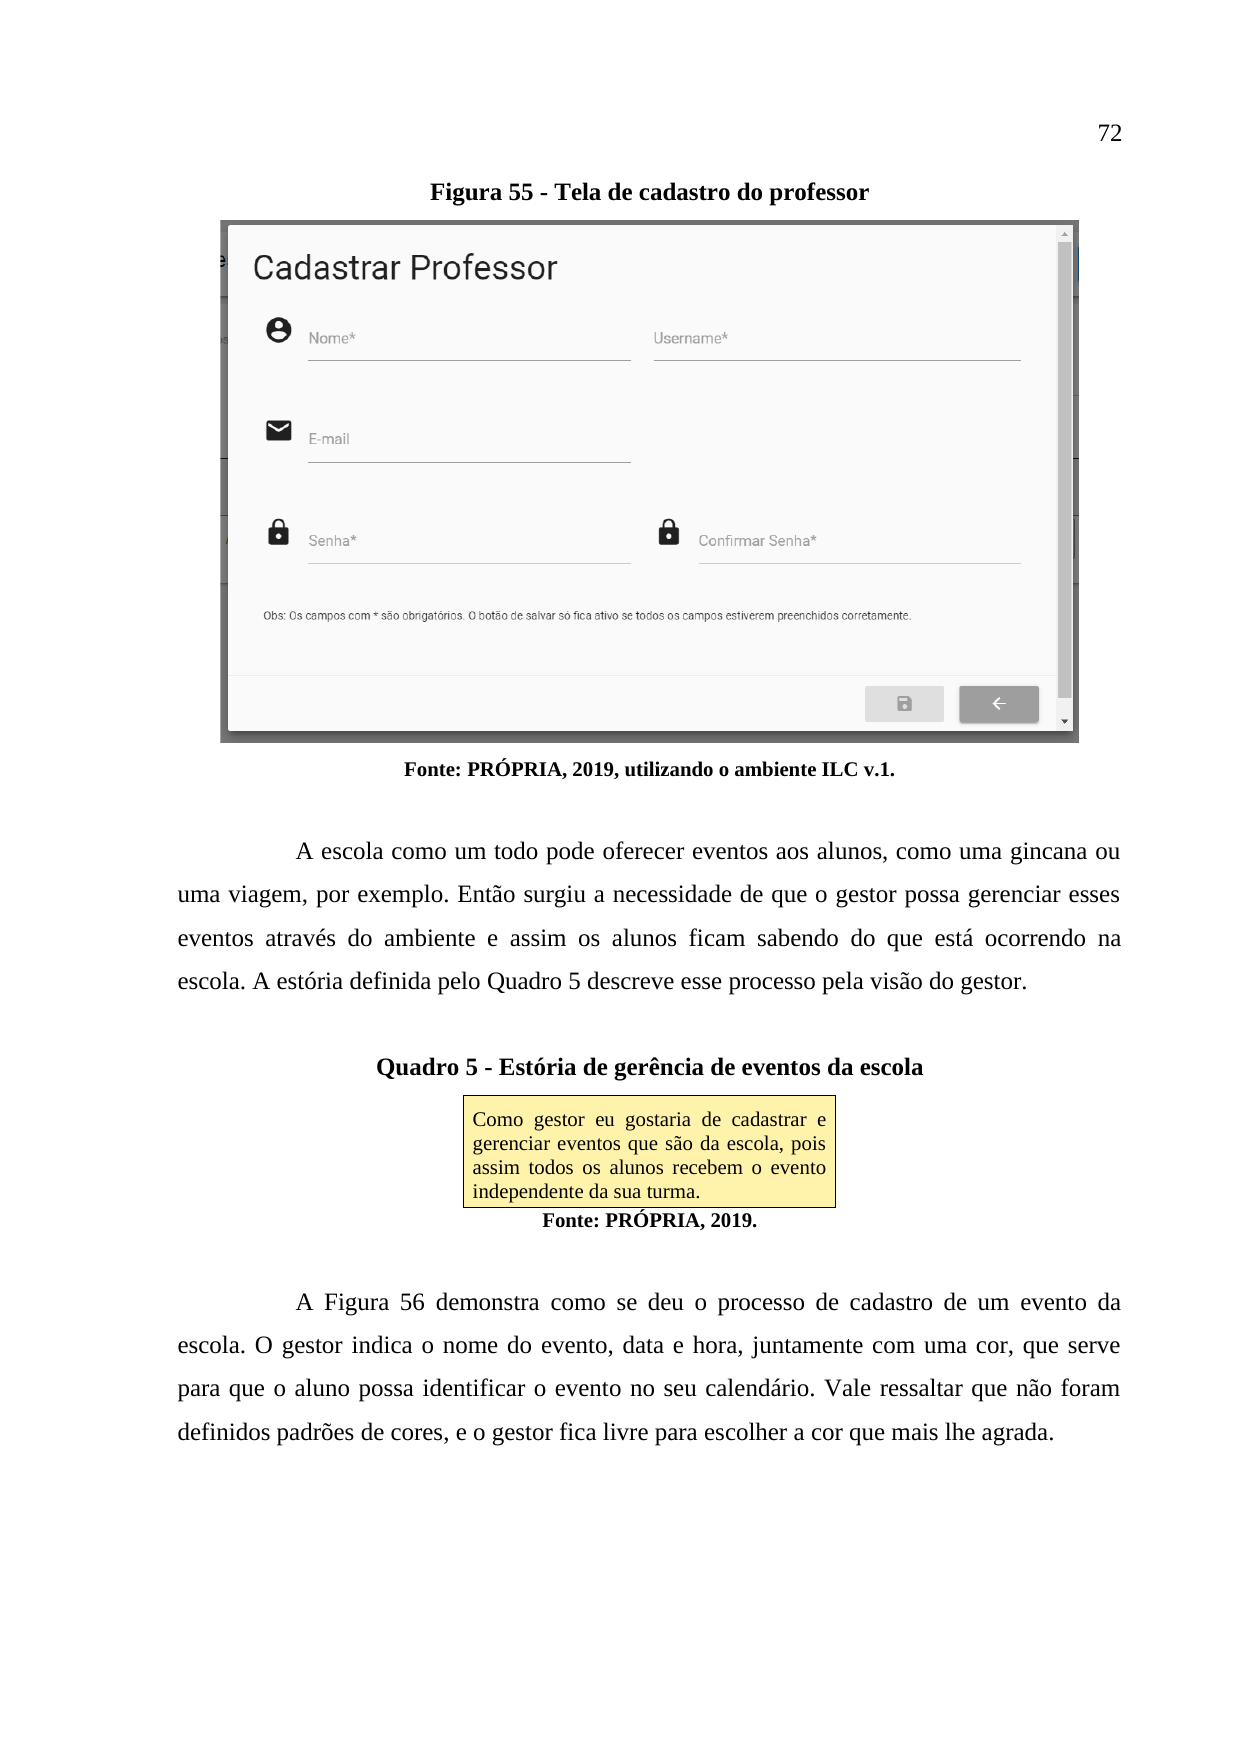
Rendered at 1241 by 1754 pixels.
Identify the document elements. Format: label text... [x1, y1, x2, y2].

text A escola como um todo pode oferecer eventos aos alunos, como uma gincana ou uma viagem, por exemplo. Então surgiu a necessidade de que o gestor possa gerenciar esses eventos através do ambiente e assim os alunos ficam sabendo do que está ocorrendo na escola. A estória definida pelo Quadro 5 descreve esse processo pela visão do gestor. [177, 836, 1122, 994]
text Fonte: PRÓPRIA, 2019, utilizando o ambiente ILC v.1. [177, 757, 1122, 781]
text Como gestor eu gostaria de cadastrar e gerenciar eventos que são da escola, pois assim todos os alunos recebem o evento independente da sua turma. [464, 1096, 835, 1207]
picture [220, 220, 1079, 743]
text Fonte: PRÓPRIA, 2019. [177, 1208, 1122, 1232]
text Quadro 5 - Estória de gerência de eventos da escola [177, 1052, 1122, 1081]
